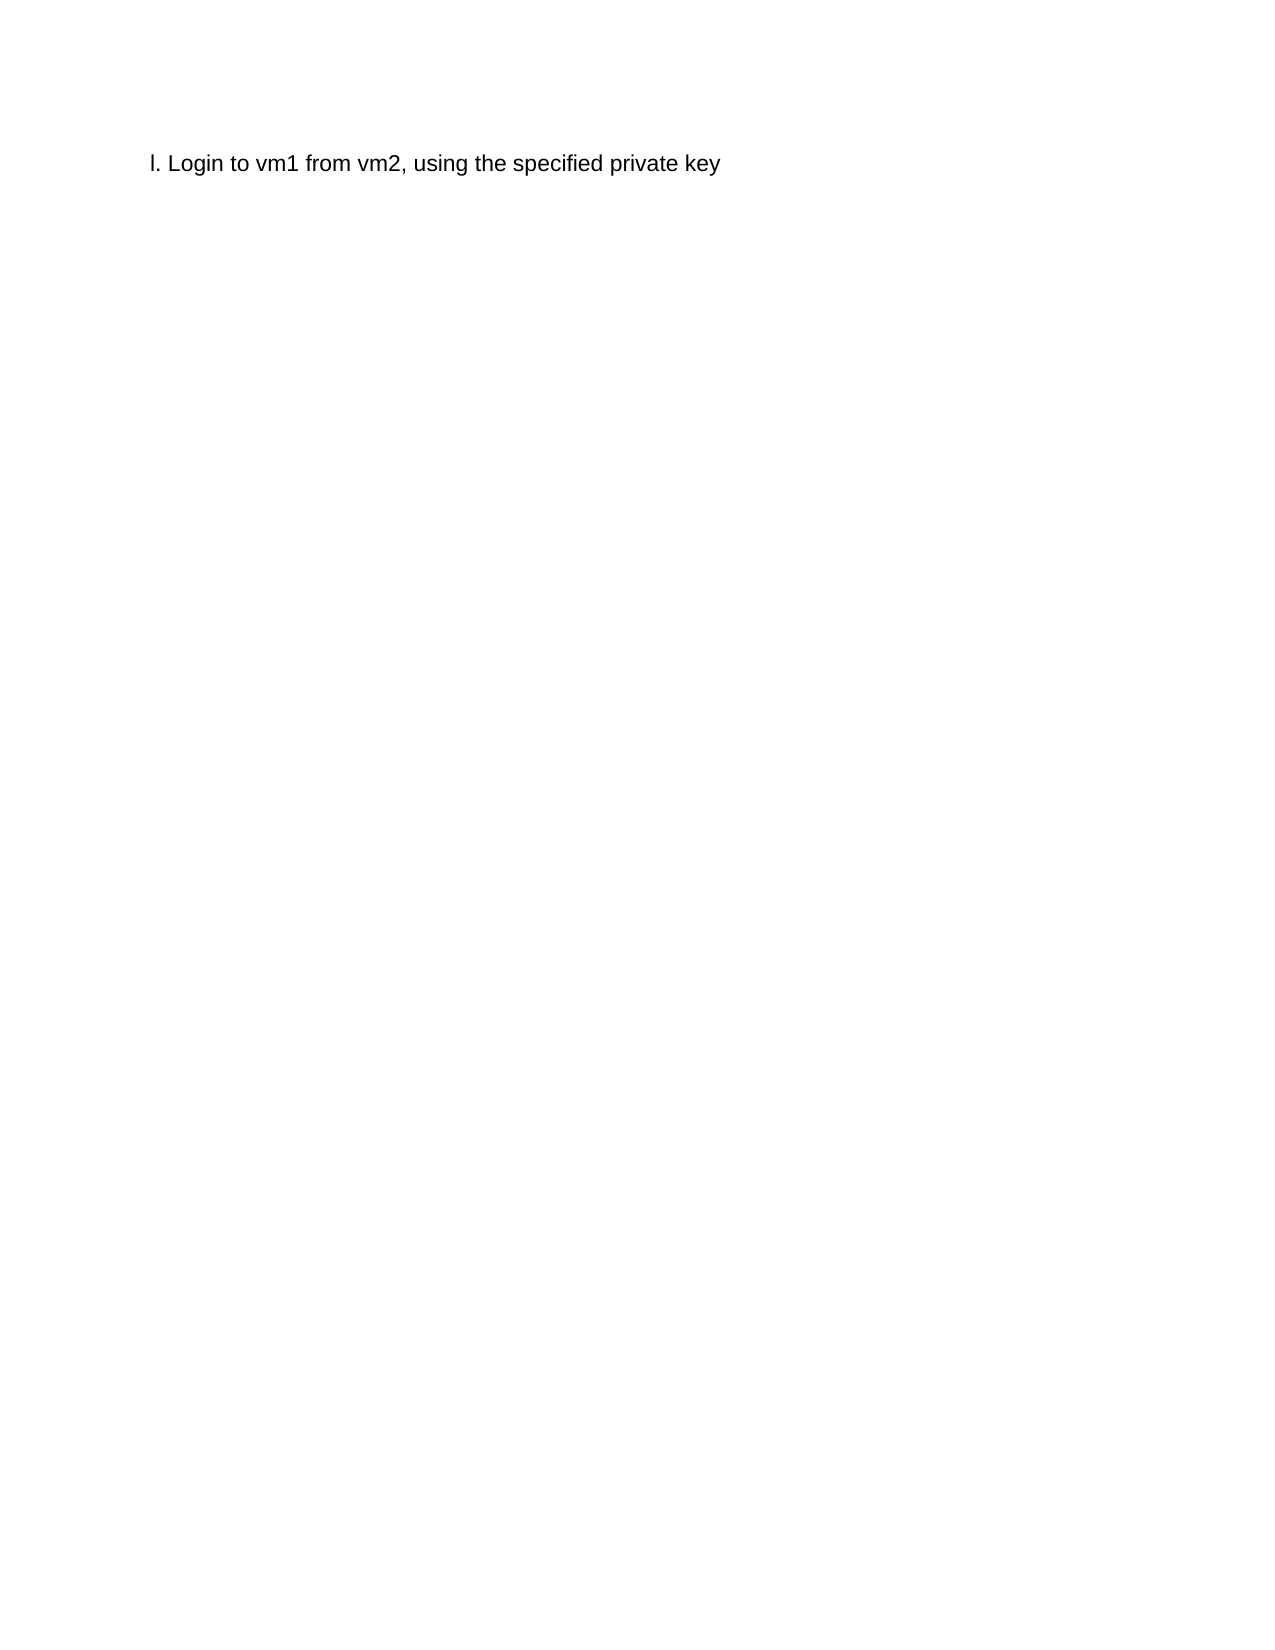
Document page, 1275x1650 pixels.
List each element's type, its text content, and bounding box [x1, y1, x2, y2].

text l. Login to vm1 from vm2, using the specified private key [150, 150, 1125, 176]
